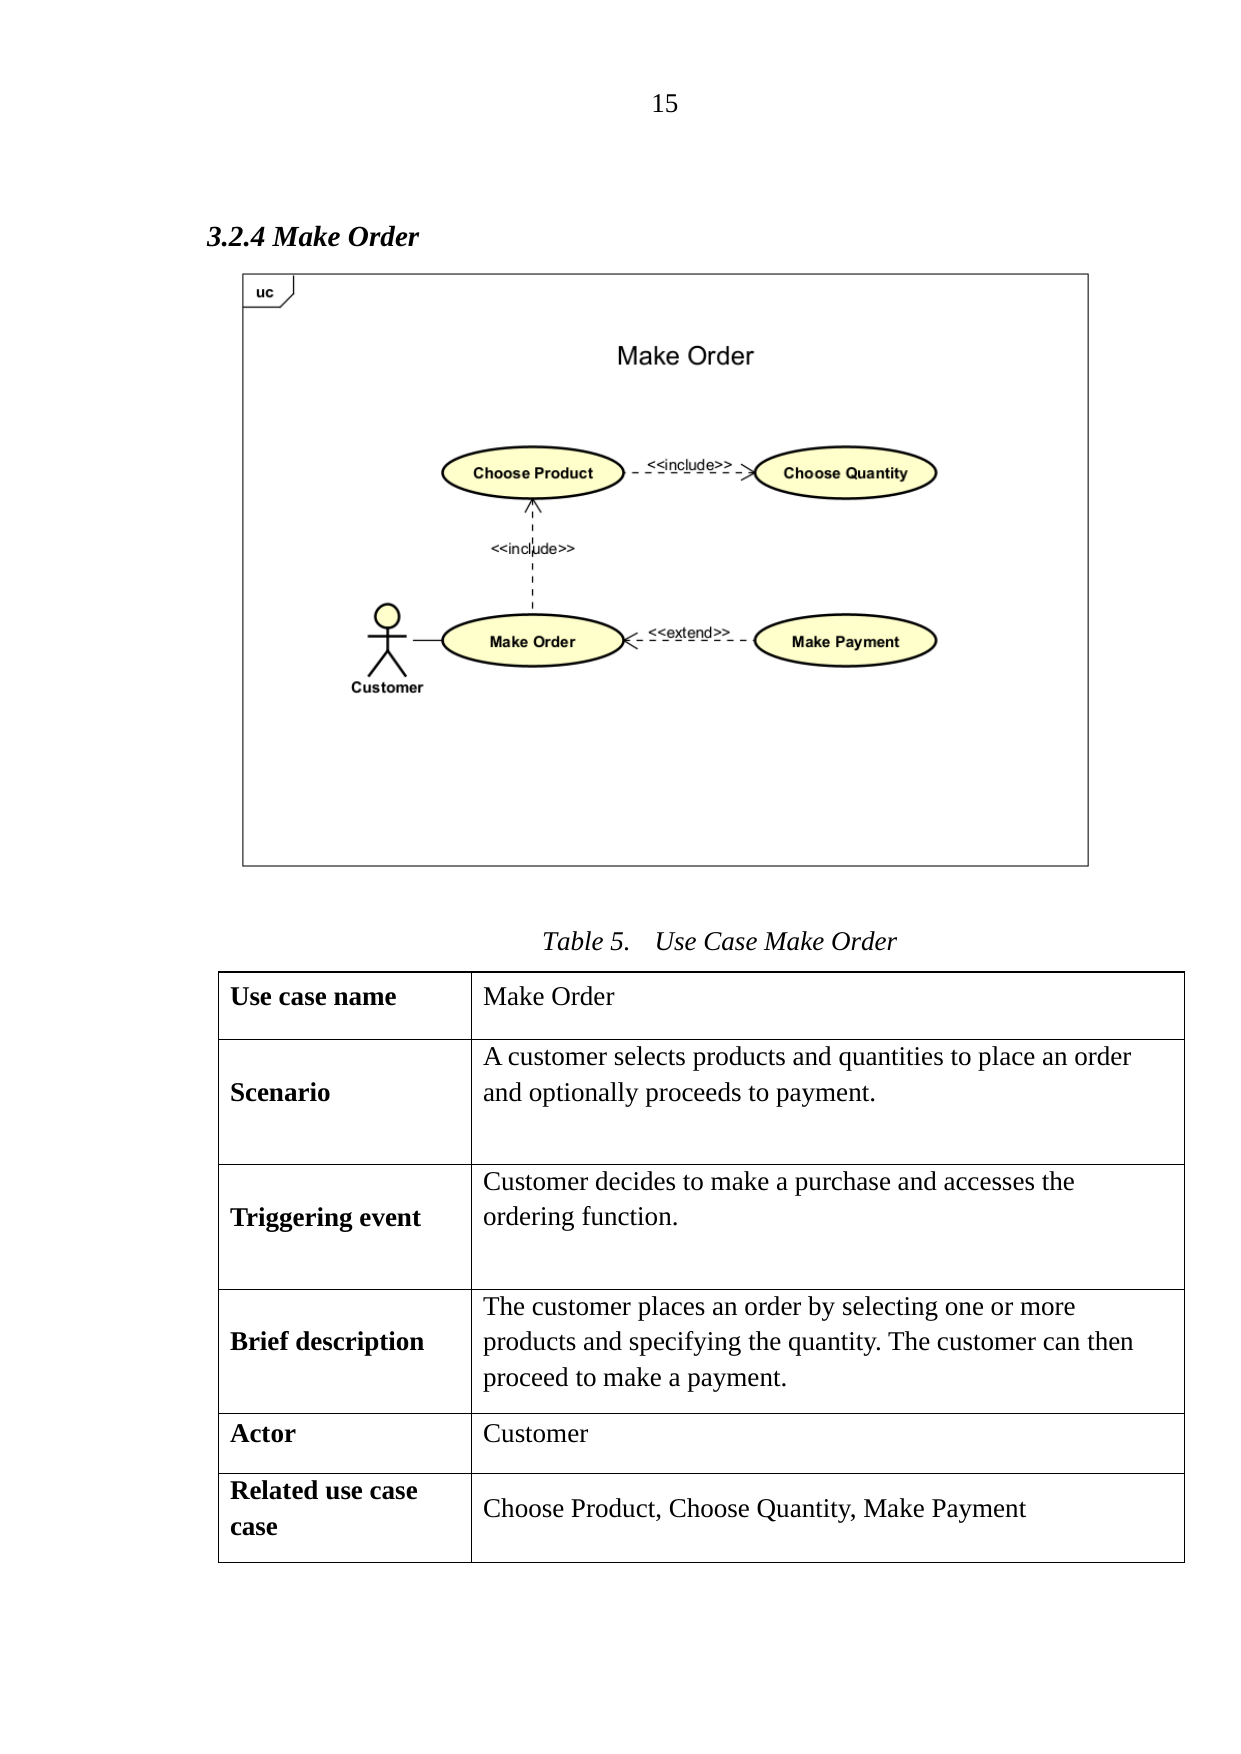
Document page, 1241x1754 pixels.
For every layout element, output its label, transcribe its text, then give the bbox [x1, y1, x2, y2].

table_cell Customer decides to make a purchase and accesses the ordering function. [472, 1165, 1184, 1289]
table_cell Related use case case [219, 1474, 471, 1562]
subtitle Make Order [207, 219, 1122, 253]
table_cell Customer [472, 1414, 1184, 1473]
table_header Use case name [219, 973, 471, 1039]
table_cell A customer selects products and quantities to place an order and optionally proceeds to payment. [472, 1040, 1184, 1164]
table_cell Choose Product, Choose Quantity, Make Payment [472, 1474, 1184, 1562]
table_cell Scenario [219, 1040, 471, 1164]
table_cell Brief description [219, 1290, 471, 1413]
table_cell Actor [219, 1414, 471, 1473]
picture [231, 258, 1098, 880]
table_cell The customer places an order by selecting one or more products and specifying the quantity. The customer can then proceed to make a payment. [472, 1290, 1184, 1413]
table_cell Triggering event [219, 1165, 471, 1289]
table_header Make Order [472, 973, 1184, 1039]
